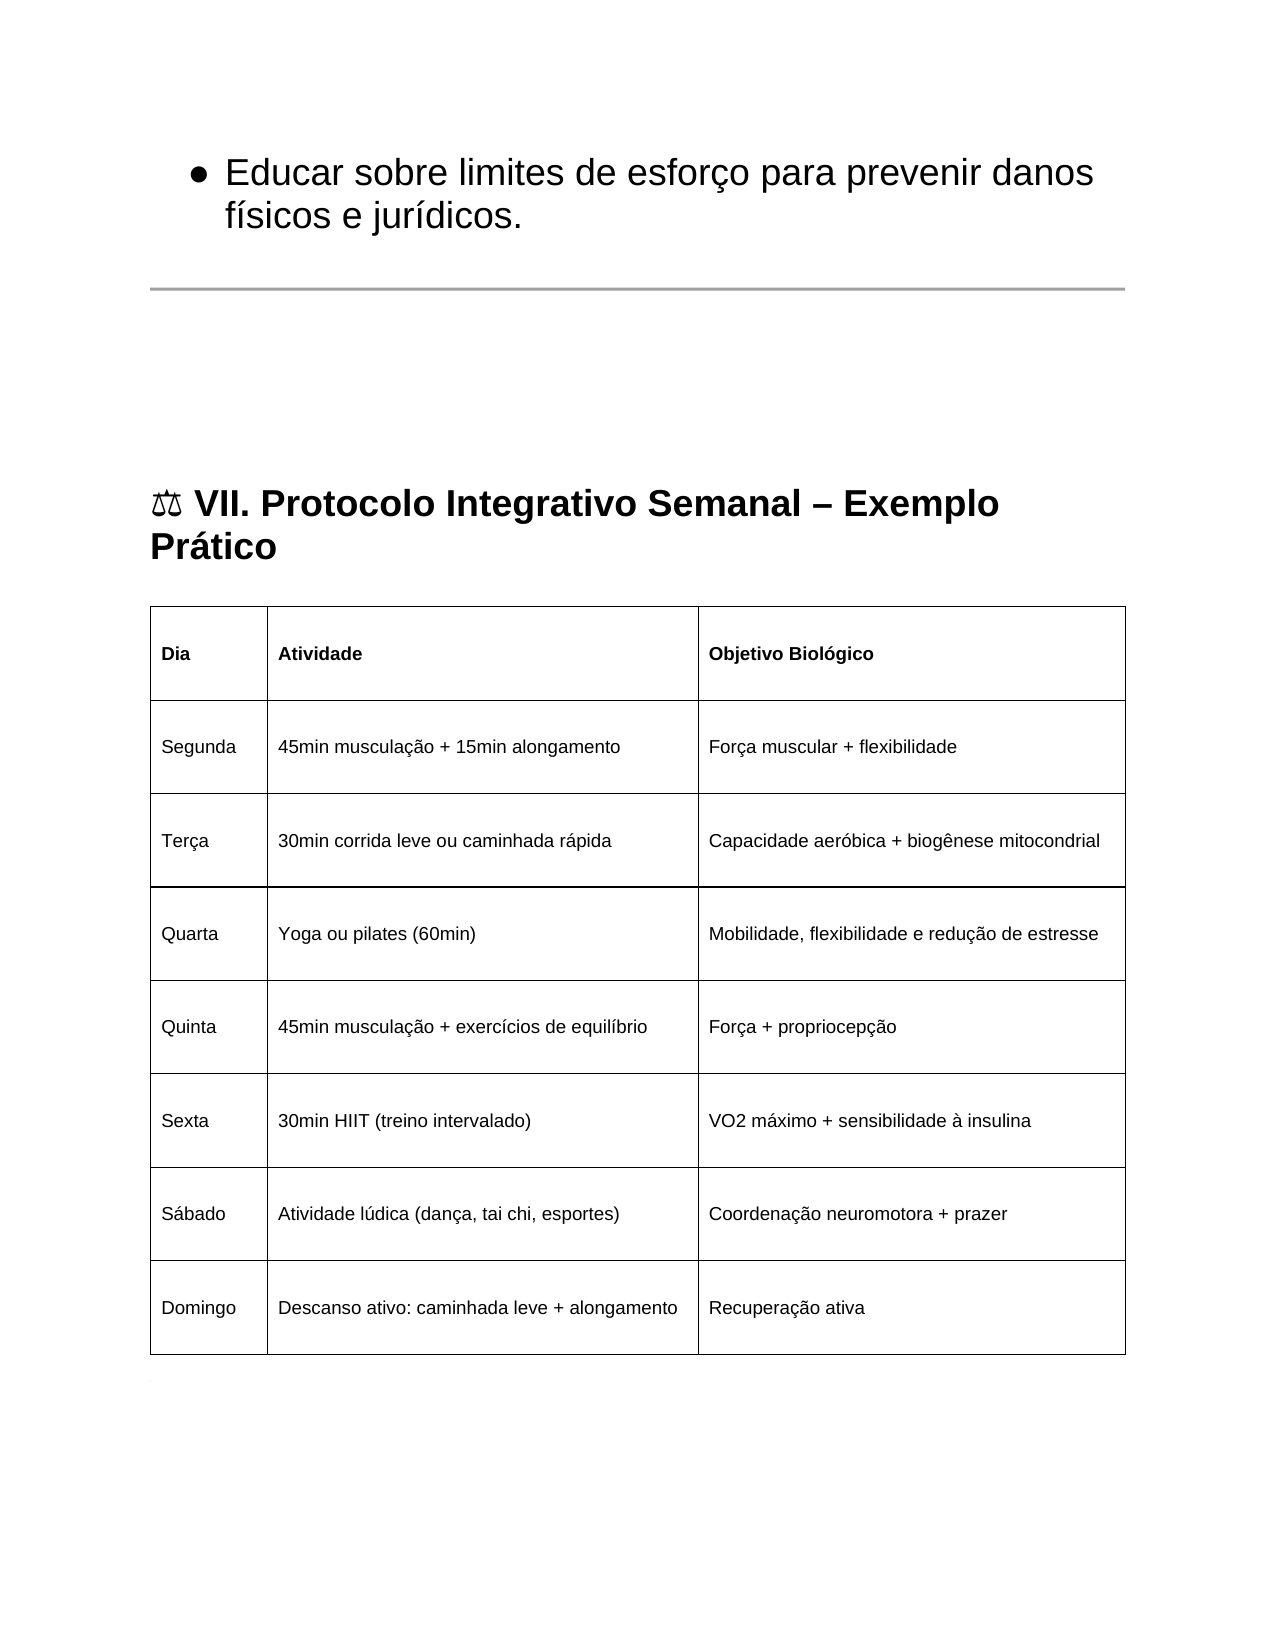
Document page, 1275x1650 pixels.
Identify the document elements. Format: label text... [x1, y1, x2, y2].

table_cell Força + propriocepção [699, 981, 1125, 1073]
table_cell Domingo [151, 1261, 267, 1353]
list Educar sobre limites de esforço para prevenir danos físicos e jurídicos. [187, 150, 1125, 263]
table_header Dia [151, 607, 267, 699]
table_cell Sábado [151, 1168, 267, 1260]
table_cell 30min HIIT (treino intervalado) [268, 1074, 698, 1167]
table_cell Quinta [151, 981, 267, 1073]
table_cell Yoga ou pilates (60min) [268, 888, 698, 980]
table_header Objetivo Biológico [699, 607, 1125, 699]
table_cell Sexta [151, 1074, 267, 1167]
table_cell Força muscular + flexibilidade [699, 701, 1125, 793]
table_cell Capacidade aeróbica + biogênese mitocondrial [699, 794, 1125, 886]
table_cell Coordenação neuromotora + prazer [699, 1168, 1125, 1260]
table_cell Terça [151, 794, 267, 886]
table_cell Segunda [151, 701, 267, 793]
table_cell Recuperação ativa [699, 1261, 1125, 1353]
table_header Atividade [268, 607, 698, 699]
subtitle ⚖️ VII. Protocolo Integrativo Semanal – Exemplo Prático [150, 481, 1125, 567]
table_cell Descanso ativo: caminhada leve + alongamento [268, 1261, 698, 1353]
table_cell 30min corrida leve ou caminhada rápida [268, 794, 698, 886]
table_cell VO2 máximo + sensibilidade à insulina [699, 1074, 1125, 1167]
table_cell 45min musculação + exercícios de equilíbrio [268, 981, 698, 1073]
table_cell 45min musculação + 15min alongamento [268, 701, 698, 793]
table_cell Mobilidade, flexibilidade e redução de estresse [699, 888, 1125, 980]
table_cell Quarta [151, 888, 267, 980]
table_cell Atividade lúdica (dança, tai chi, esportes) [268, 1168, 698, 1260]
